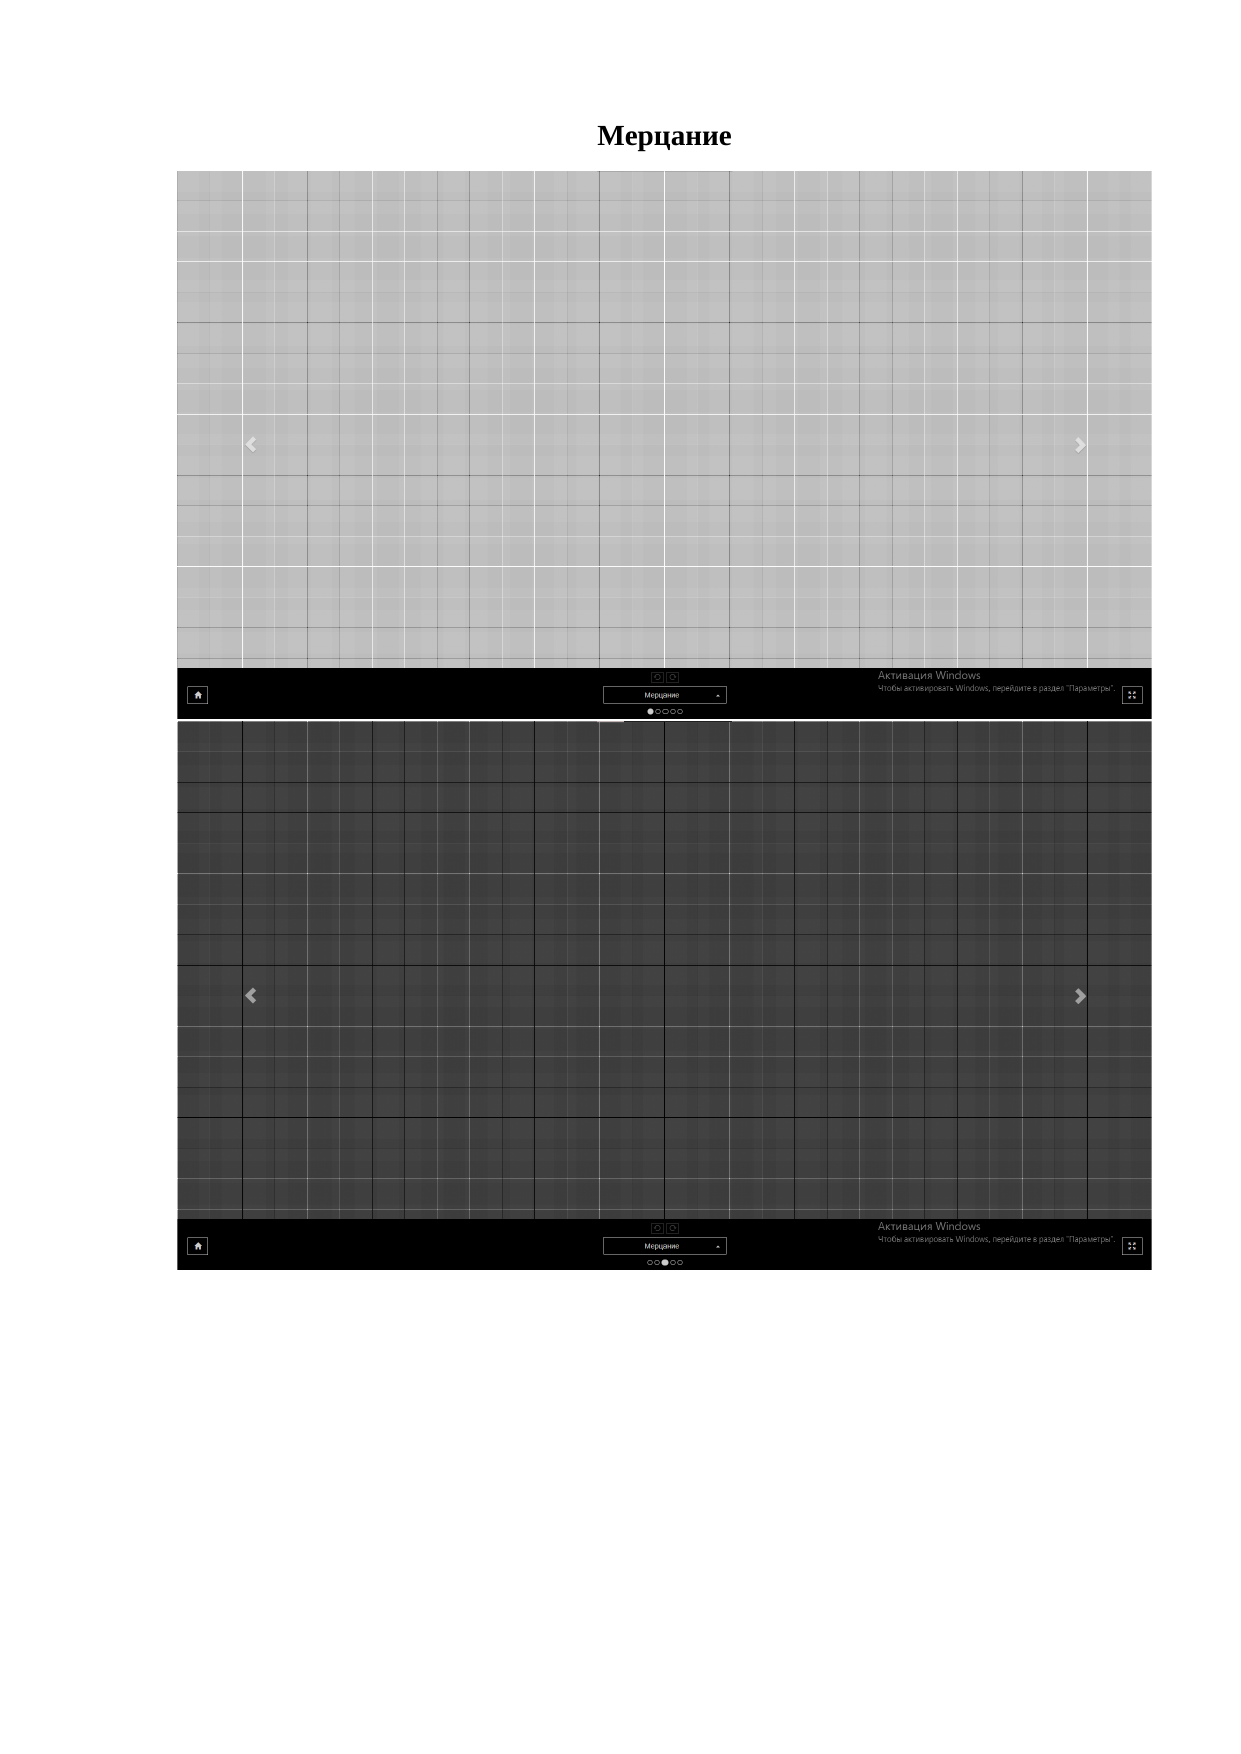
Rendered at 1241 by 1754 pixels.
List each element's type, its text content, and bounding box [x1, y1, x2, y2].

picture [177, 171, 1152, 719]
picture [177, 721, 1152, 1270]
text Мерцание [177, 118, 1152, 152]
